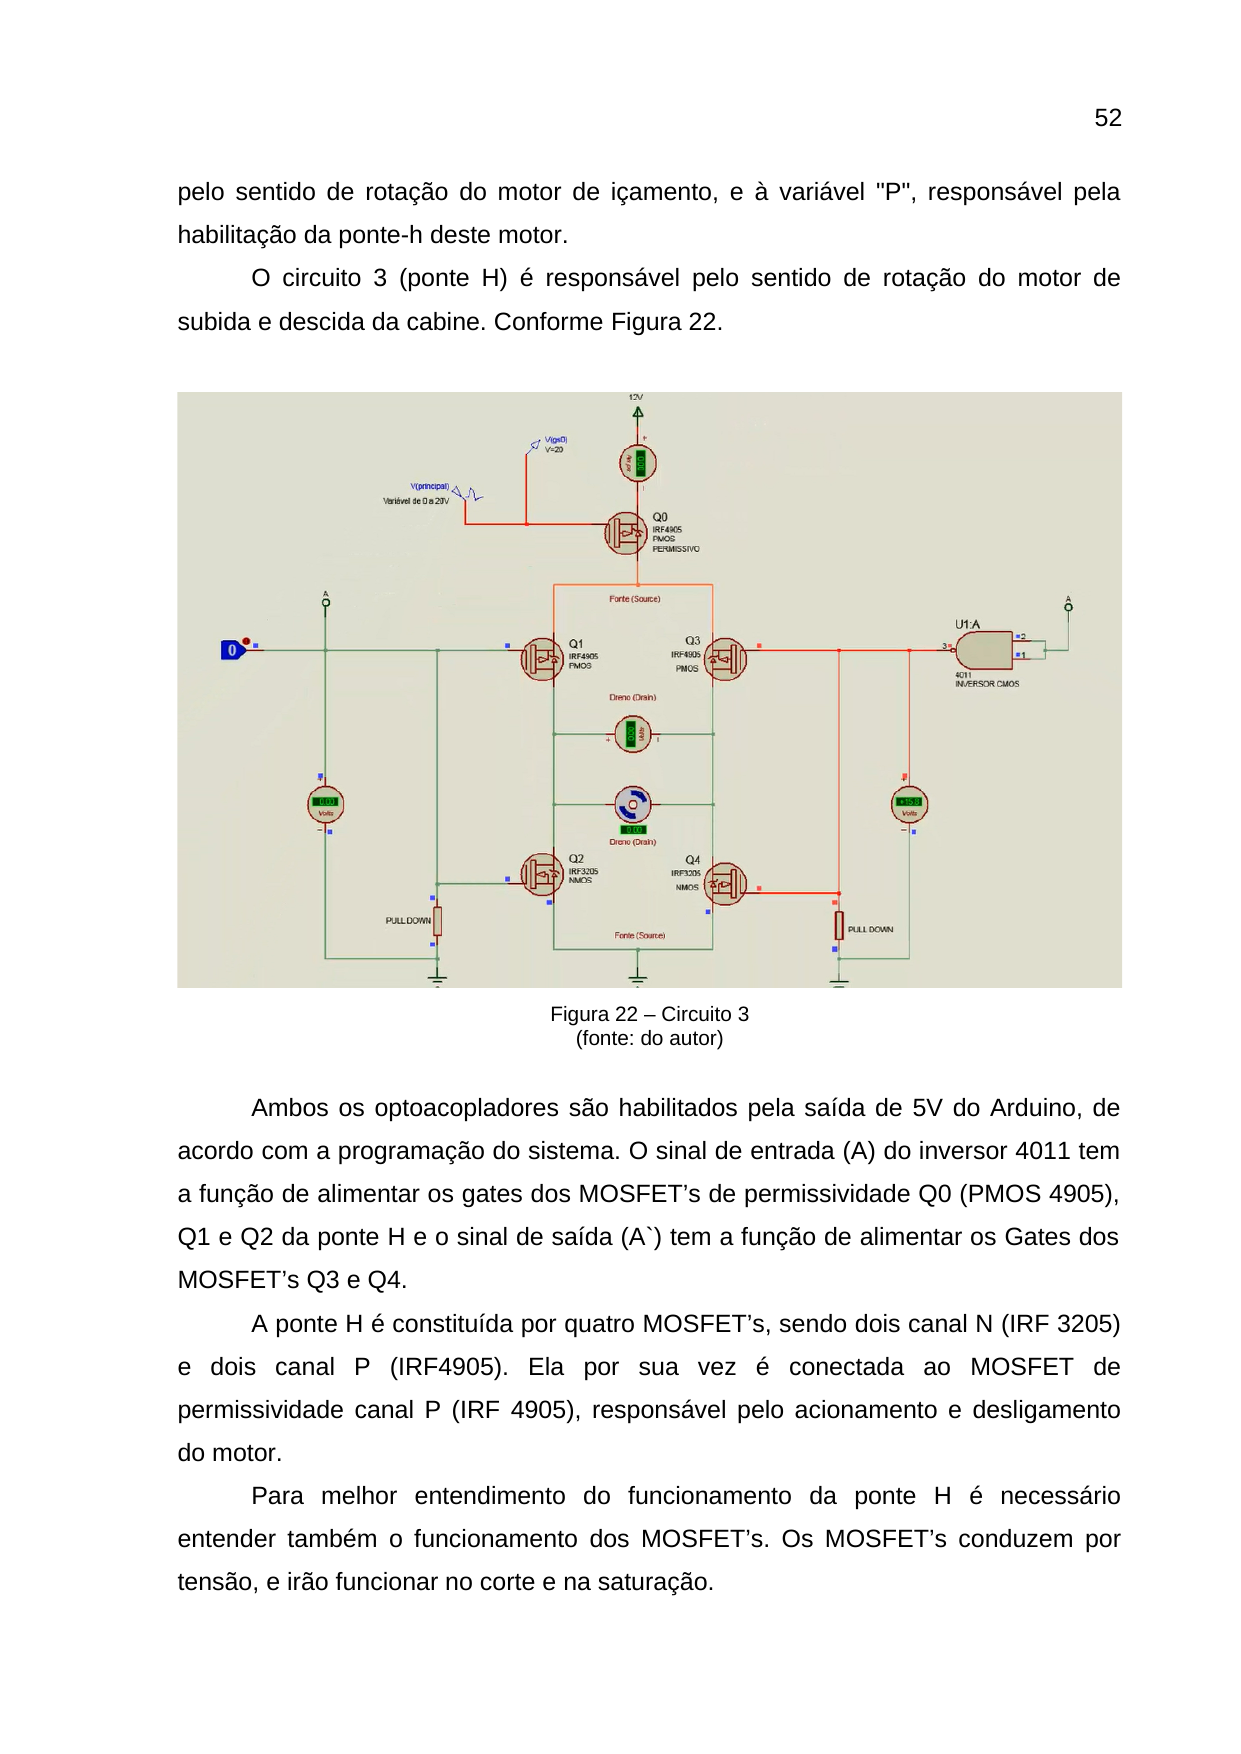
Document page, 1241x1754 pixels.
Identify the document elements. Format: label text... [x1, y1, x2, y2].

text Para melhor entendimento do funcionamento da ponte H é necessário entender também o funcionamento dos MOSFET’s. Os MOSFET’s conduzem por tensão, e irão funcionar no corte e na saturação. [177, 1481, 1122, 1596]
text Ambos os optoacopladores são habilitados pela saída de 5V do Arduino, de acordo com a programação do sistema. O sinal de entrada (A) do inversor 4011 tem a função de alimentar os gates dos MOSFET’s de permissividade Q0 (PMOS 4905), Q1 e Q2 da ponte H e o sinal de saída (A`) tem a função de alimentar os Gates dos MOSFET’s Q3 e Q4. [177, 1093, 1122, 1294]
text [177, 177, 1122, 249]
text (fonte: do autor) [177, 1026, 1122, 1050]
text A ponte H é constituída por quatro MOSFET’s, sendo dois canal N (IRF 3205) e dois canal P (IRF4905). Ela por sua vez é conectada ao MOSFET de permissividade canal P (IRF 4905), responsável pelo acionamento e desligamento do motor. [177, 1308, 1122, 1467]
picture [177, 392, 1123, 988]
text O circuito 3 (ponte H) é responsável pelo sentido de rotação do motor de subida e descida da cabine. Conforme Figura 22. [177, 263, 1122, 335]
text Figura 22 – Circuito 3 [177, 1002, 1122, 1026]
